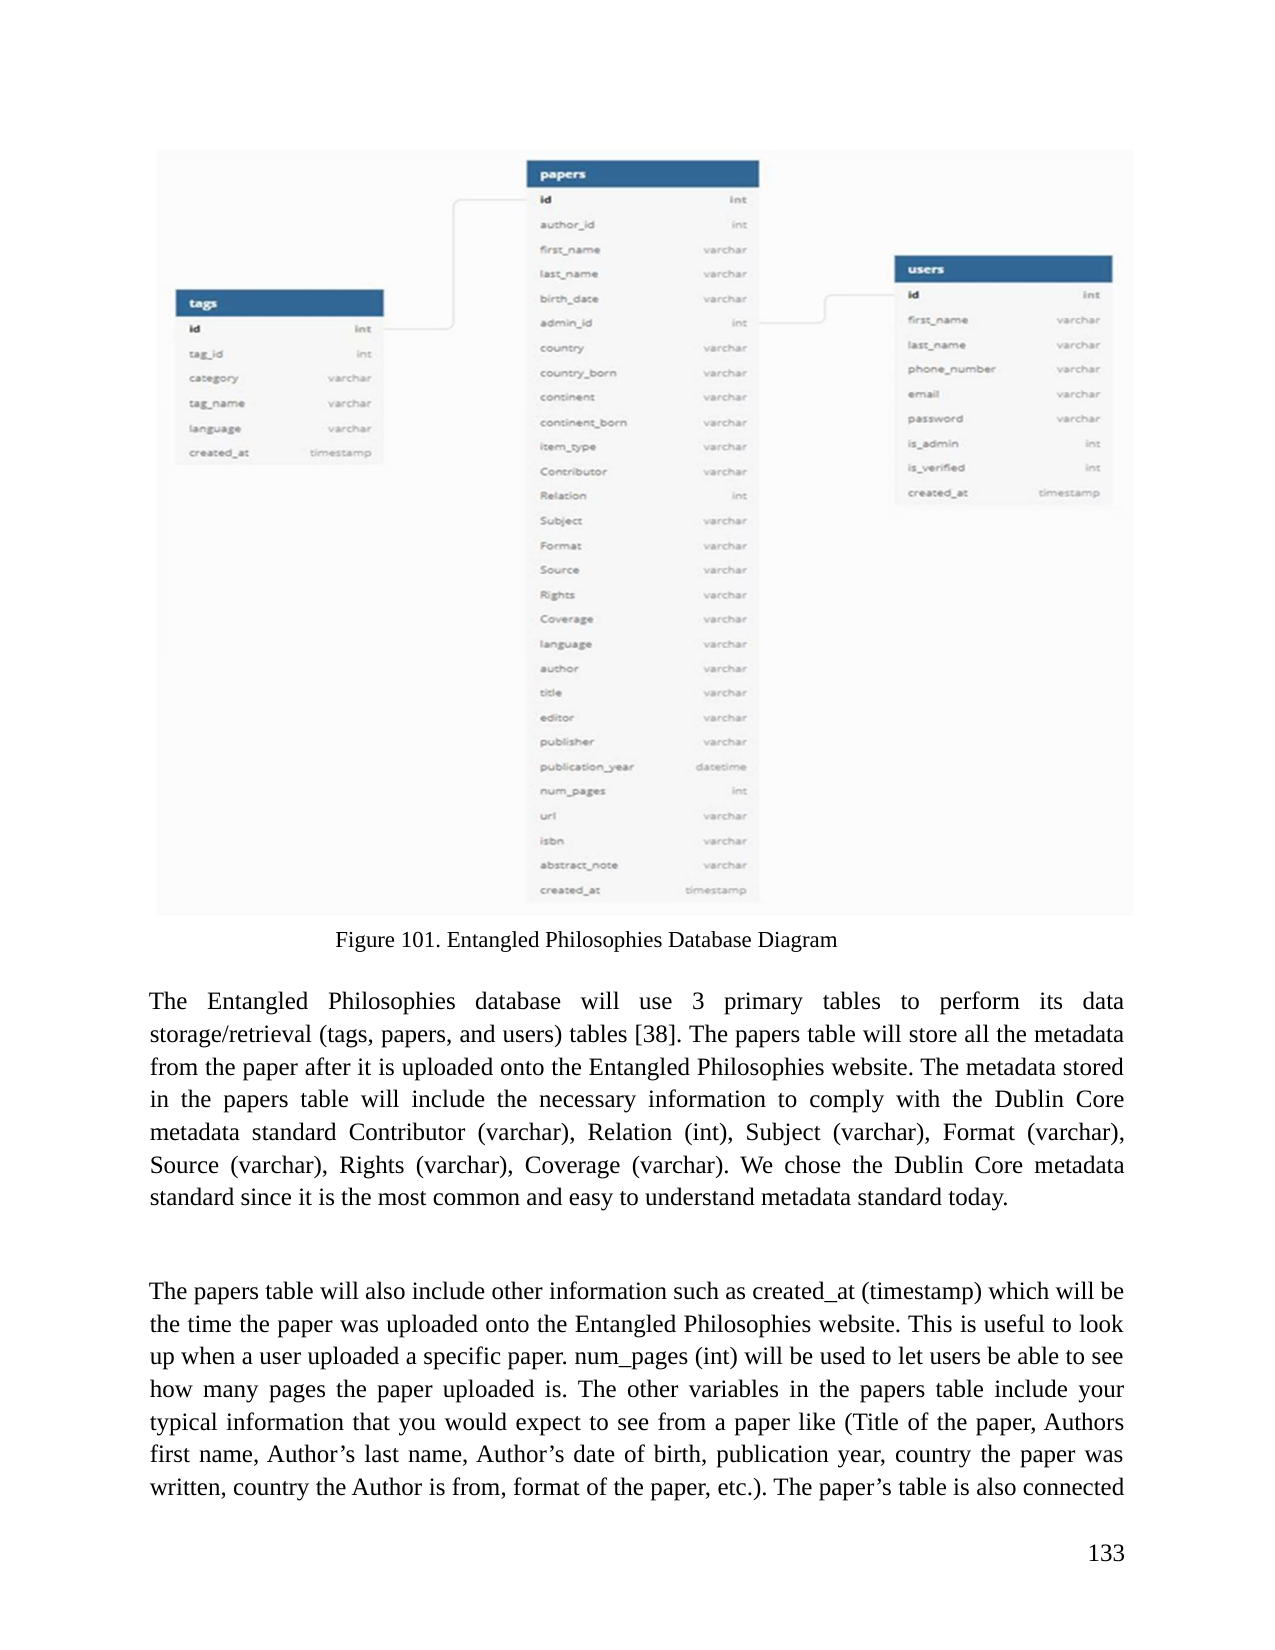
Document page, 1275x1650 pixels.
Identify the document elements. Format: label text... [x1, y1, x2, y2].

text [148, 1276, 1125, 1501]
text Figure 101. Entangled Philosophies Database Diagram [335, 927, 976, 953]
picture [156, 149, 1134, 916]
text The Entangled Philosophies database will use 3 primary tables to perform its data storage/retrieval (tags, papers, and users) tables [38]. The papers table will store all the metadata from the paper after it is uploaded onto the Entangled Philosophies website. The metadata stored in the papers table will include the necessary information to comply with the Dublin Core metadata standard Contributor (varchar), Relation (int), Subject (varchar), Format (varchar), Source (varchar), Rights (varchar), Coverage (varchar). We chose the Dublin Core metadata standard since it is the most common and easy to understand metadata standard today. [148, 986, 1125, 1211]
